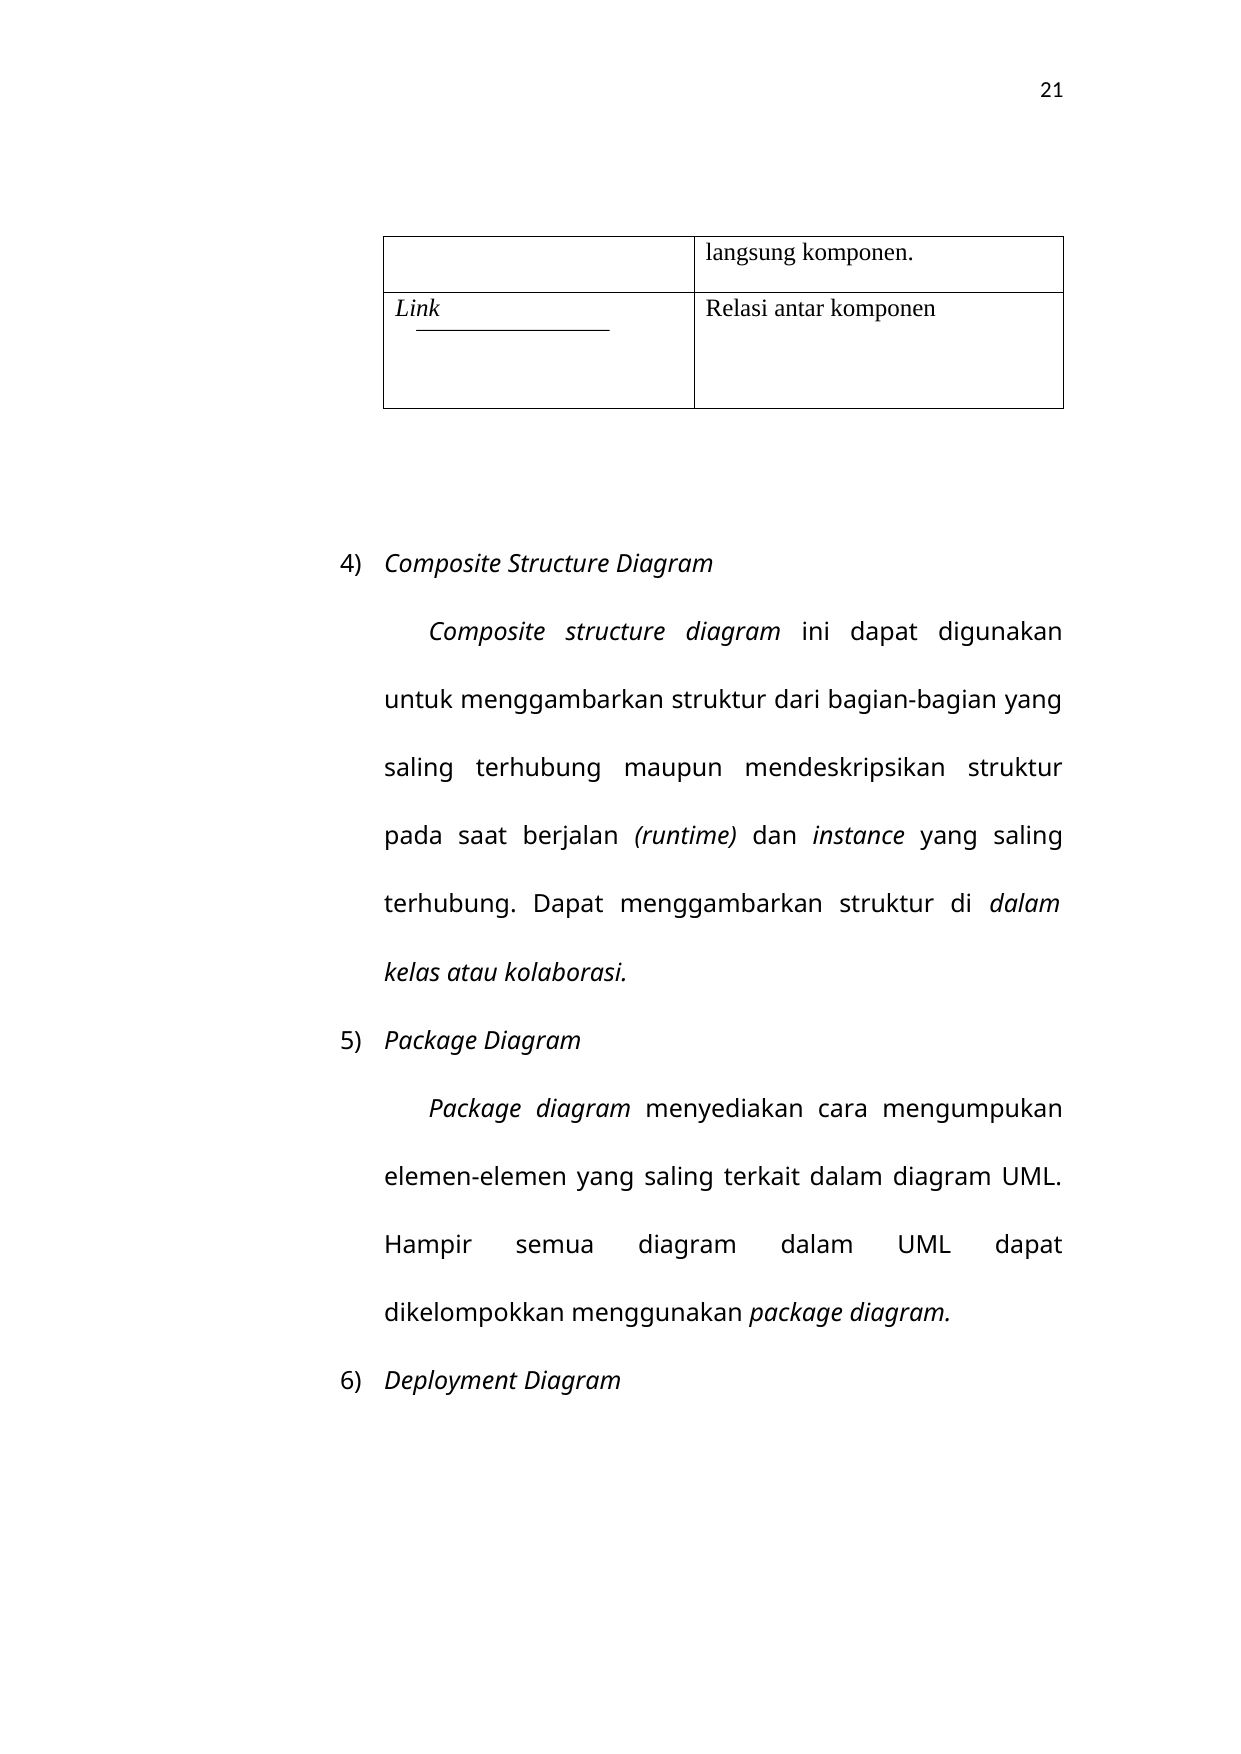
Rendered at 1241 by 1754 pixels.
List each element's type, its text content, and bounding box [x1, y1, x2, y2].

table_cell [695, 237, 1063, 292]
text Composite structure diagram ini dapat digunakan untuk menggambarkan struktur dari bagian-bagian yang saling terhubung maupun mendeskripsikan struktur pada saat berjalan (runtime) dan instance yang saling terhubung. Dapat menggambarkan struktur di dalam kelas atau kolaborasi. [384, 614, 1063, 988]
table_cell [384, 237, 694, 292]
list Composite Structure Diagram [340, 546, 1063, 579]
list Package Diagram [340, 1022, 1063, 1056]
table_cell Link [384, 293, 694, 408]
text Package diagram menyediakan cara mengumpukan elemen-elemen yang saling terkait dalam diagram UML. Hampir semua diagram dalam UML dapat dikelompokkan menggunakan package diagram. [384, 1091, 1063, 1329]
table_cell Relasi antar komponen [695, 293, 1063, 408]
list Deployment Diagram [340, 1363, 1063, 1397]
